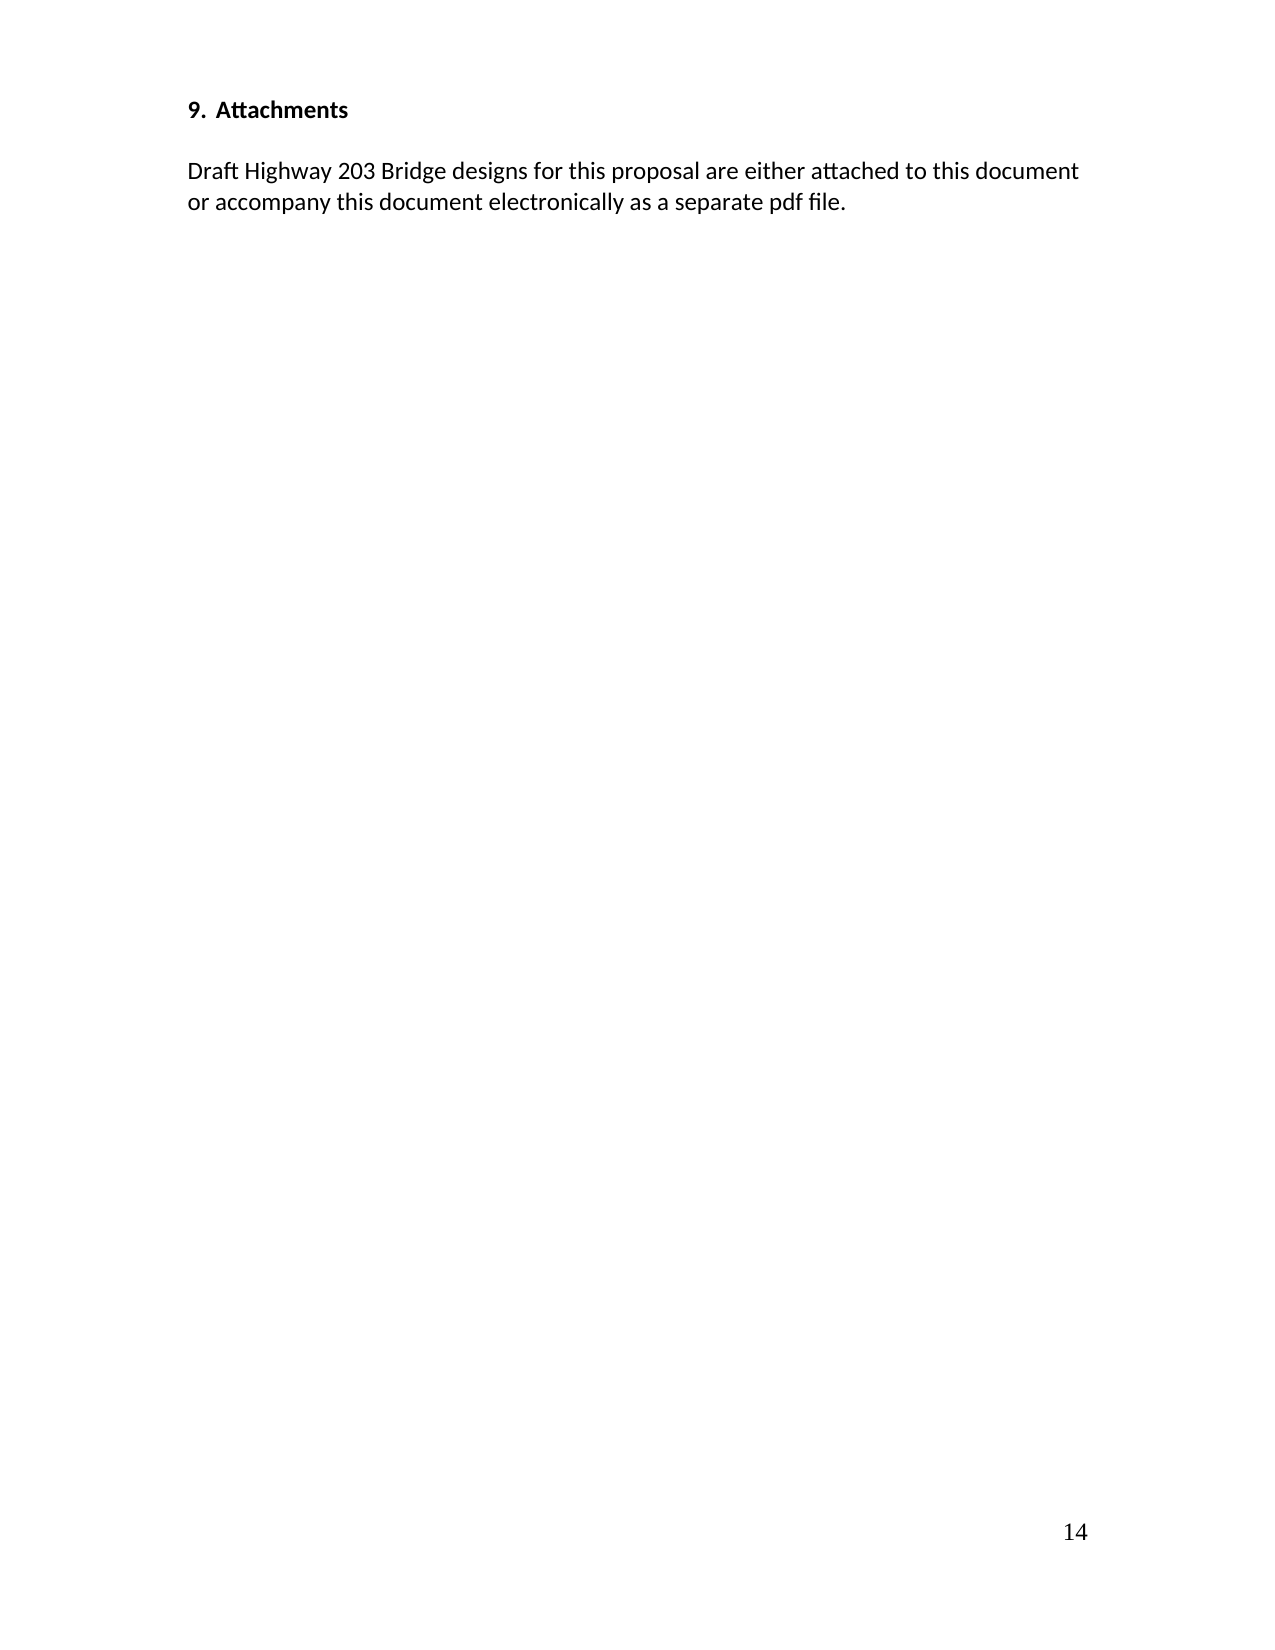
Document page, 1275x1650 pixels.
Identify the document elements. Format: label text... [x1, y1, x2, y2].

text Draft Highway 203 Bridge designs for this proposal are either attached to this document or accompany this document electronically as a separate pdf file. [187, 155, 1087, 216]
list Attachments [187, 94, 1087, 124]
